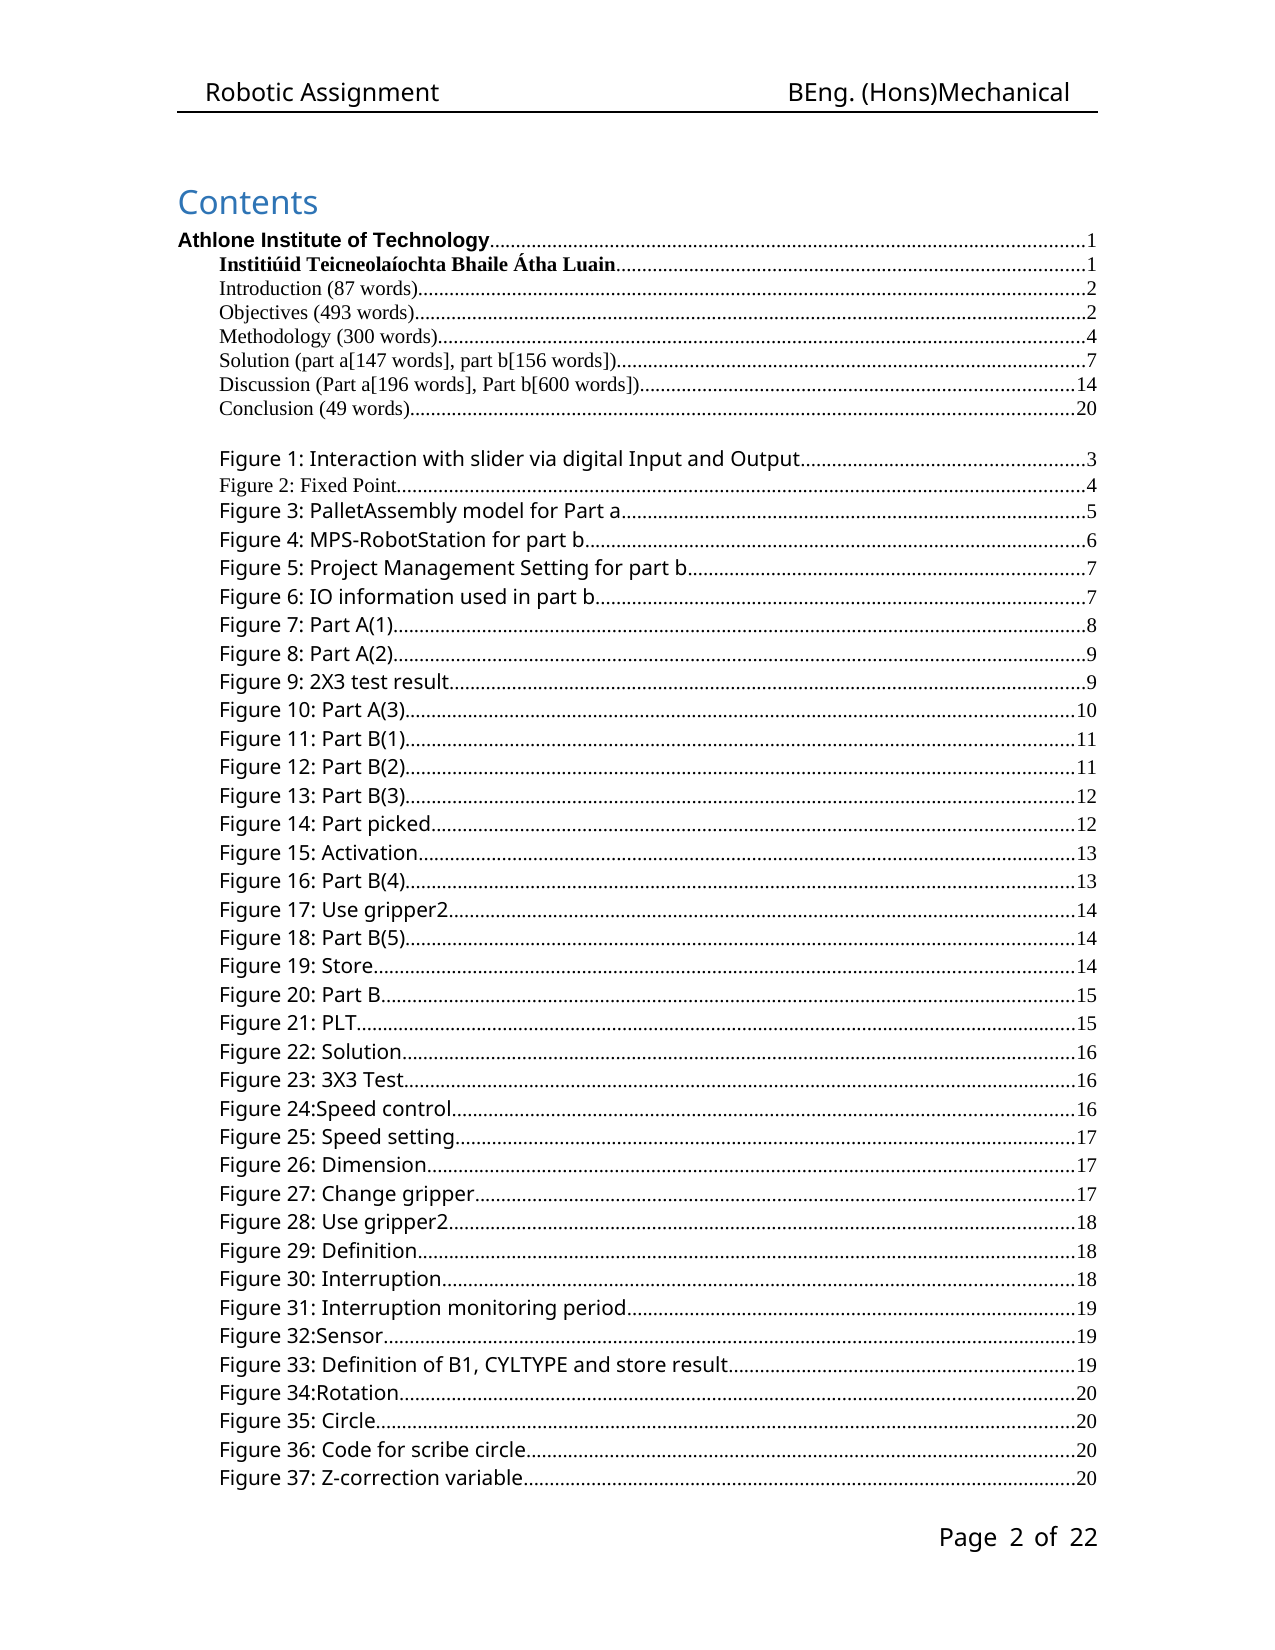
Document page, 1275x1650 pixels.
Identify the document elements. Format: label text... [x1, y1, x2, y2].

text Figure 3: PalletAssembly model for Part a 5 [219, 497, 1098, 525]
text Figure 14: Part picked 12 [219, 809, 1098, 838]
text Figure 5: Project Management Setting for part b 7 [219, 553, 1098, 582]
text Figure 22: Solution 16 [219, 1037, 1098, 1065]
text Figure 10: Part A(3) 10 [219, 696, 1098, 724]
text Figure 4: MPS-RobotStation for part b 6 [219, 525, 1098, 553]
text Figure 8: Part A(2) 9 [219, 639, 1098, 667]
text Figure 31: Interruption monitoring period 19 [219, 1293, 1098, 1321]
text Figure 34:Rotation 20 [219, 1378, 1098, 1407]
text Figure 26: Dimension 17 [219, 1151, 1098, 1179]
text Figure 20: Part B 15 [219, 980, 1098, 1008]
text Figure 2: Fixed Point 4 [219, 472, 1098, 497]
text Figure 16: Part B(4) 13 [219, 866, 1098, 895]
text Figure 11: Part B(1) 11 [219, 724, 1098, 752]
text Figure 35: Circle 20 [219, 1407, 1098, 1435]
text Figure 30: Interruption 18 [219, 1264, 1098, 1293]
text Figure 6: IO information used in part b 7 [219, 582, 1098, 610]
text Figure 27: Change gripper 17 [219, 1179, 1098, 1207]
text Figure 28: Use gripper2 18 [219, 1207, 1098, 1236]
text Figure 15: Activation 13 [219, 838, 1098, 866]
text Figure 19: Store 14 [219, 952, 1098, 980]
text Figure 36: Code for scribe circle 20 [219, 1435, 1098, 1463]
text Figure 23: 3X3 Test 16 [219, 1065, 1098, 1094]
text Figure 12: Part B(2) 11 [219, 752, 1098, 781]
text Figure 13: Part B(3) 12 [219, 781, 1098, 809]
text Figure 18: Part B(5) 14 [219, 923, 1098, 952]
text Figure 1: Interaction with slider via digital Input and Output 3 [219, 444, 1098, 472]
text Figure 33: Definition of B1, CYLTYPE and store result 19 [219, 1350, 1098, 1378]
text Figure 37: Z-correction variable 20 [219, 1463, 1098, 1492]
text Figure 29: Definition 18 [219, 1236, 1098, 1264]
text Figure 21: PLT 15 [219, 1008, 1098, 1037]
text Figure 32:Sensor 19 [219, 1321, 1098, 1350]
text Figure 9: 2X3 test result 9 [219, 667, 1098, 696]
text Figure 17: Use gripper2 14 [219, 895, 1098, 923]
text Figure 7: Part A(1) 8 [219, 610, 1098, 639]
text Figure 24:Speed control 16 [219, 1094, 1098, 1122]
text Figure 25: Speed setting 17 [219, 1122, 1098, 1151]
